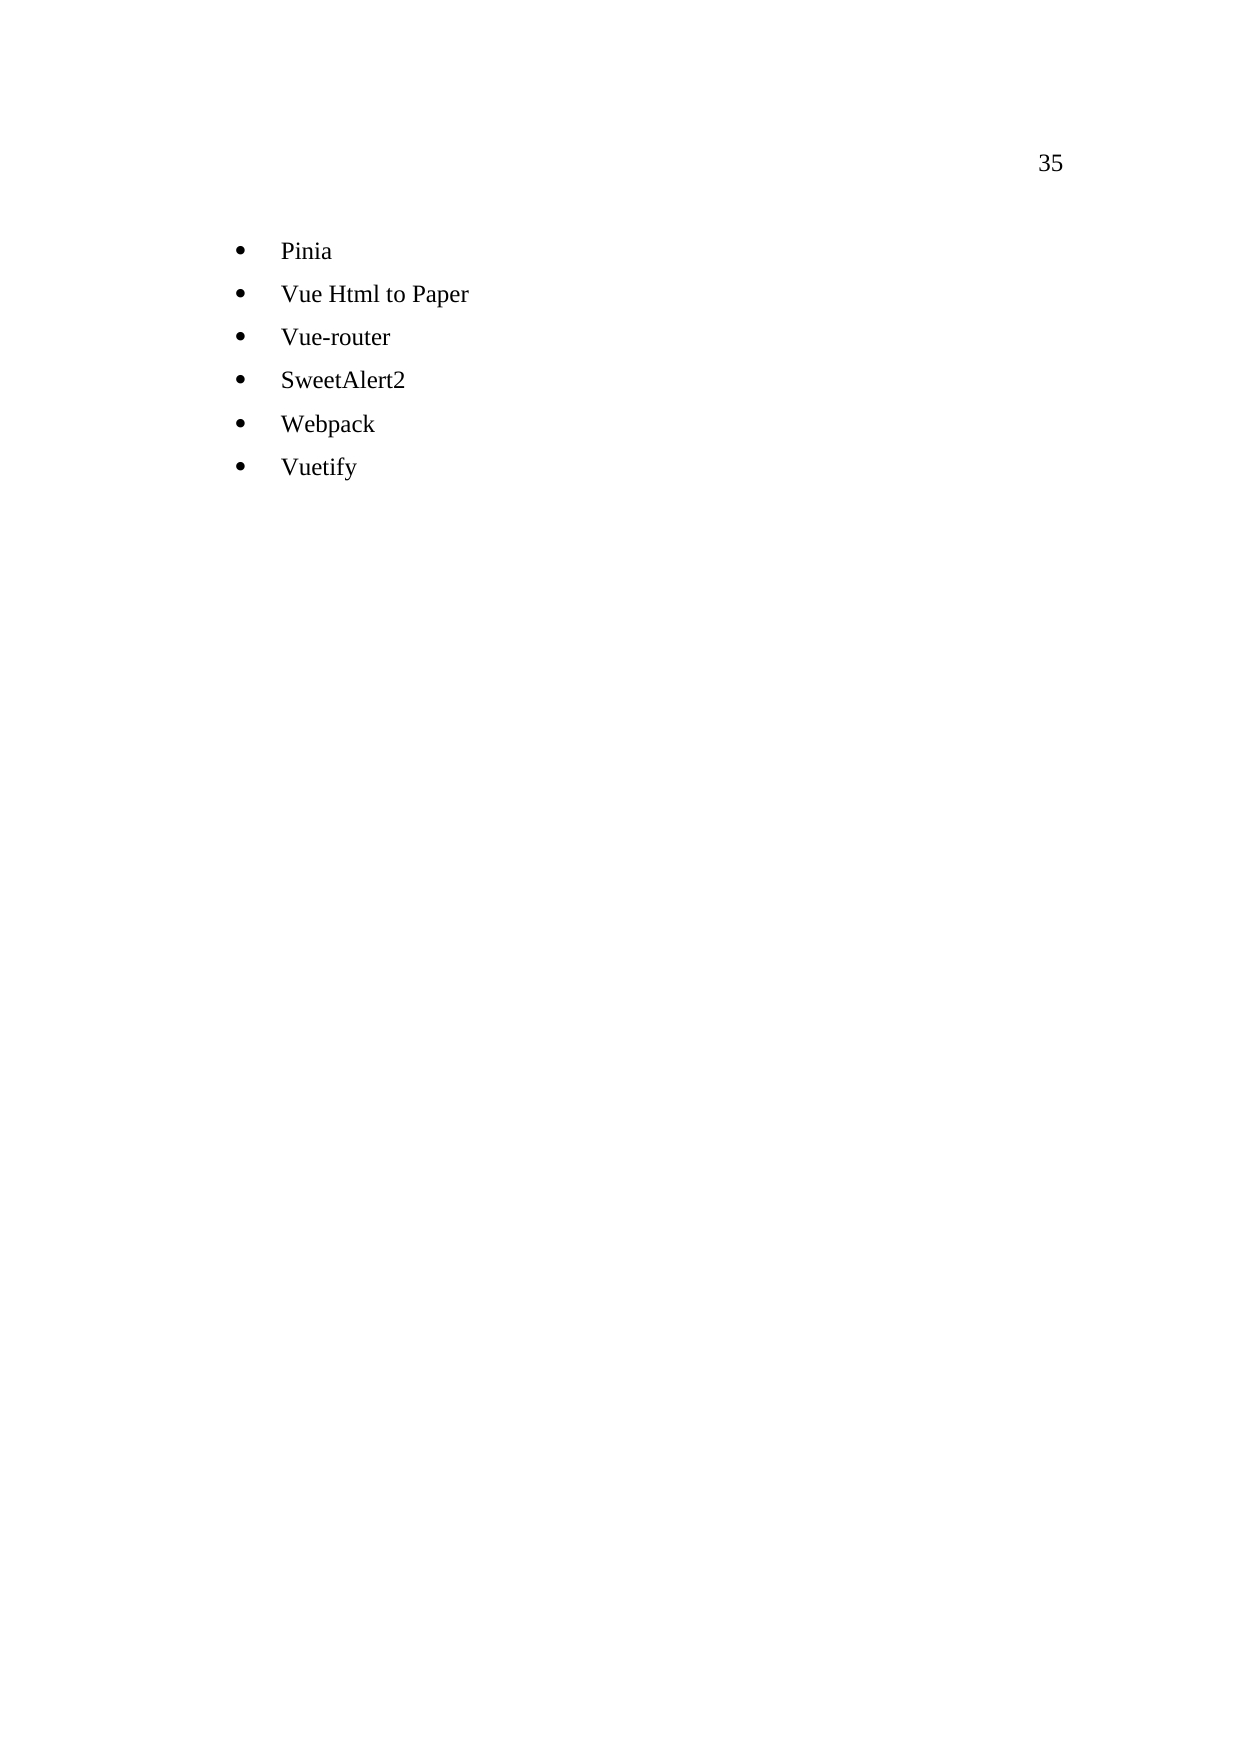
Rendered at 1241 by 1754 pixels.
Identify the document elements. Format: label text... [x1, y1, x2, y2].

text Pinia [236, 236, 1063, 265]
text Vue Html to Paper [236, 279, 1063, 308]
text Vue-router [236, 322, 1063, 351]
text SweetAlert2 [236, 366, 1063, 394]
text Webpack [236, 409, 1063, 437]
text Vuetify [236, 452, 1063, 481]
